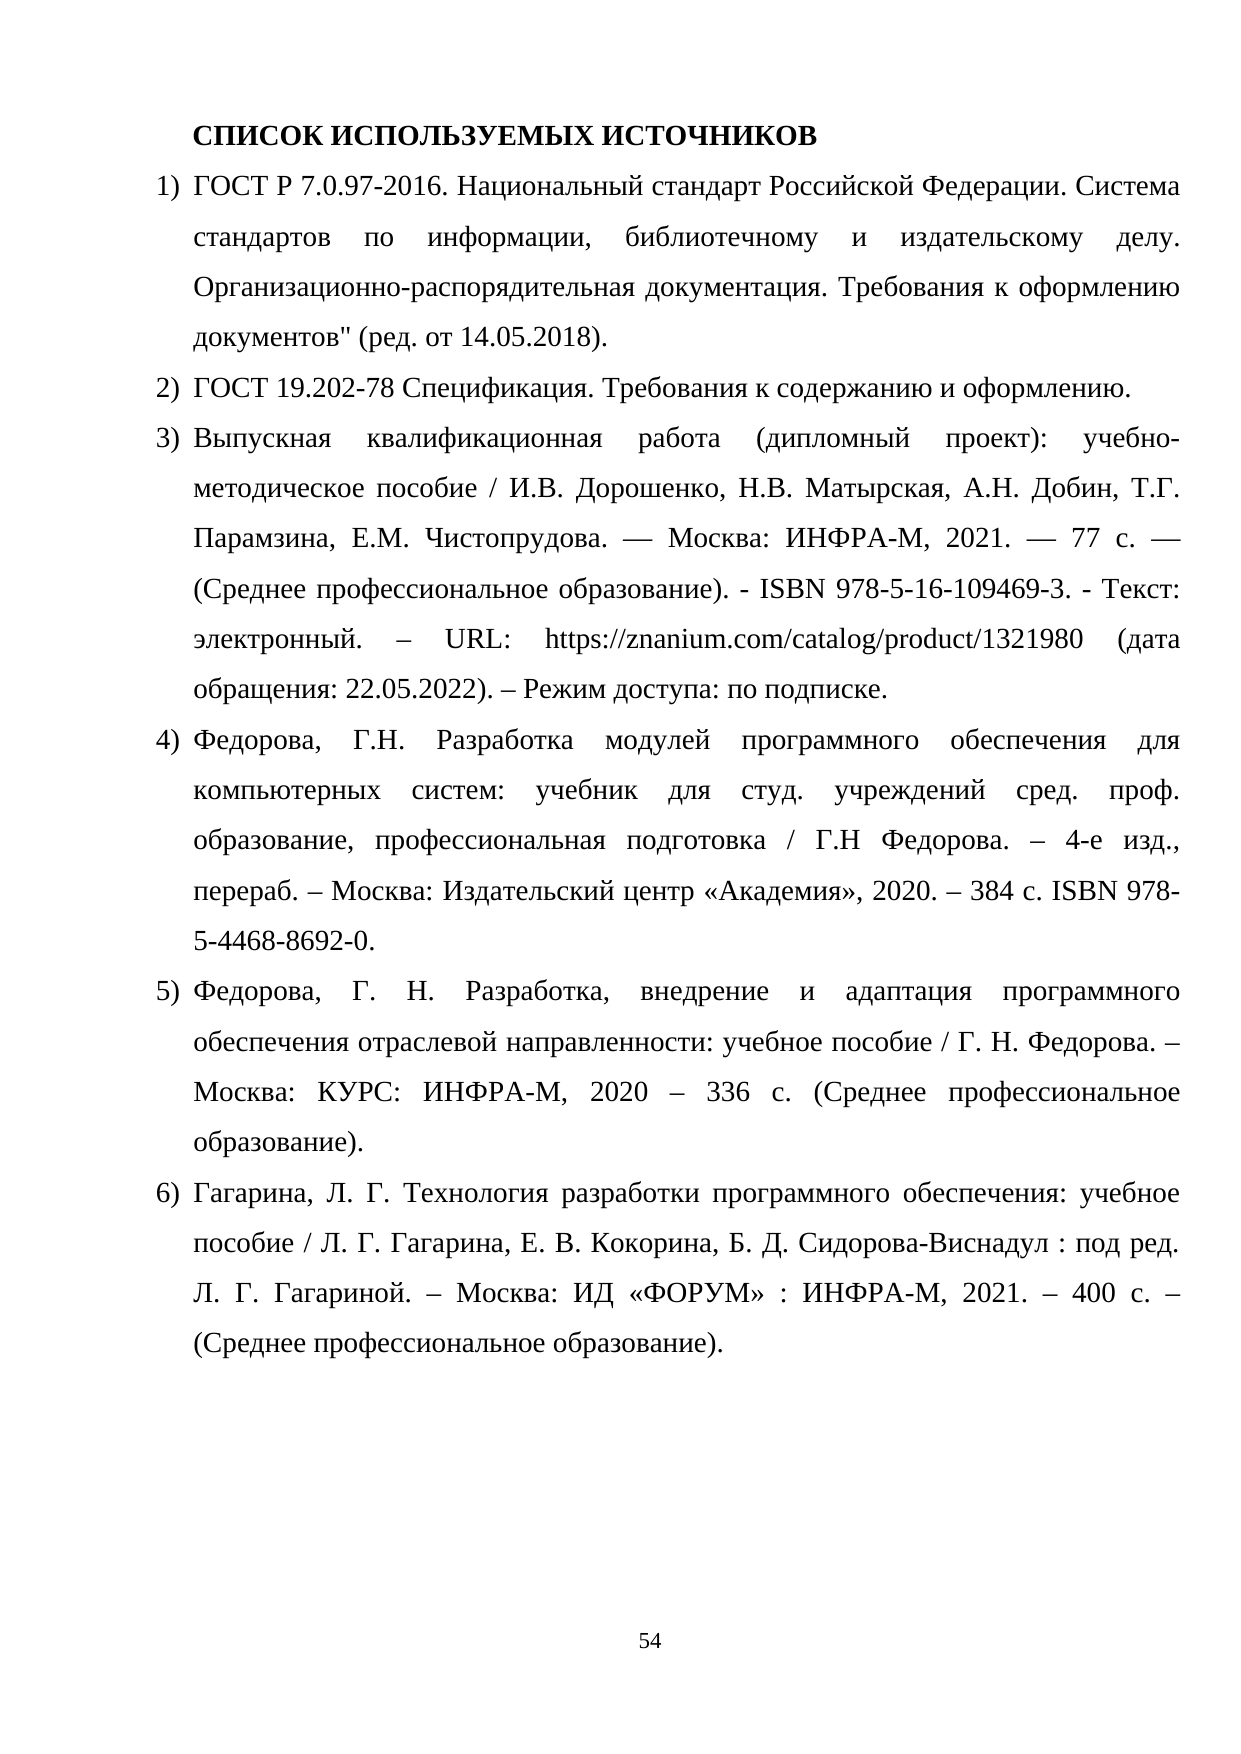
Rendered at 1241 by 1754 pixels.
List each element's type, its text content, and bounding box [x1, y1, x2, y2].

list Гагарина, Л. Г. Технология разработки программного обеспечения: учебное пособие / Л. Г. Гагарина, Е. В. Кокорина, Б. Д. Сидорова-Виснадул : под ред. Л. Г. Гагариной. – Москва: ИД «ФОРУМ» : ИНФРА-М, 2021. – 400 с. – (Среднее профессиональное образование). [156, 1175, 1181, 1359]
list ГОСТ 19.202-78 Спецификация. Требования к содержанию и оформлению. [156, 370, 1181, 403]
list Выпускная квалификационная работа (дипломный проект): учебно-методическое пособие / И.В. Дорошенко, Н.В. Матырская, А.Н. Добин, Т.Г. Парамзина, Е.М. Чистопрудова. — Москва: ИНФРА-М, 2021. — 77 с. — (Среднее профессиональное образование). - ISBN 978-5-16-109469-3. - Текст: электронный. – URL: https://znanium.com/catalog/product/1321980 (дата обращения: 22.05.2022). – Режим доступа: по подписке. [156, 420, 1181, 705]
list ГОСТ Р 7.0.97-2016. Национальный стандарт Российской Федерации. Система стандартов по информации, библиотечному и издательскому делу. Организационно-распорядительная документация. Требования к оформлению документов" (ред. от 14.05.2018). [156, 168, 1181, 353]
subtitle СПИСОК ИСПОЛЬЗУЕМЫХ ИСТОЧНИКОВ [118, 118, 1181, 152]
list Федорова, Г.Н. Разработка модулей программного обеспечения для компьютерных систем: учебник для студ. учреждений сред. проф. образование, профессиональная подготовка / Г.Н Федорова. – 4-е изд., перераб. – Москва: Издательский центр «Академия», 2020. – 384 с. ISBN 978-5-4468-8692-0. [156, 722, 1181, 957]
list Федорова, Г. Н. Разработка, внедрение и адаптация программного обеспечения отраслевой направленности: учебное пособие / Г. Н. Федорова. – Москва: КУРС: ИНФРА-М, 2020 – 336 с. (Среднее профессиональное образование). [156, 973, 1181, 1158]
